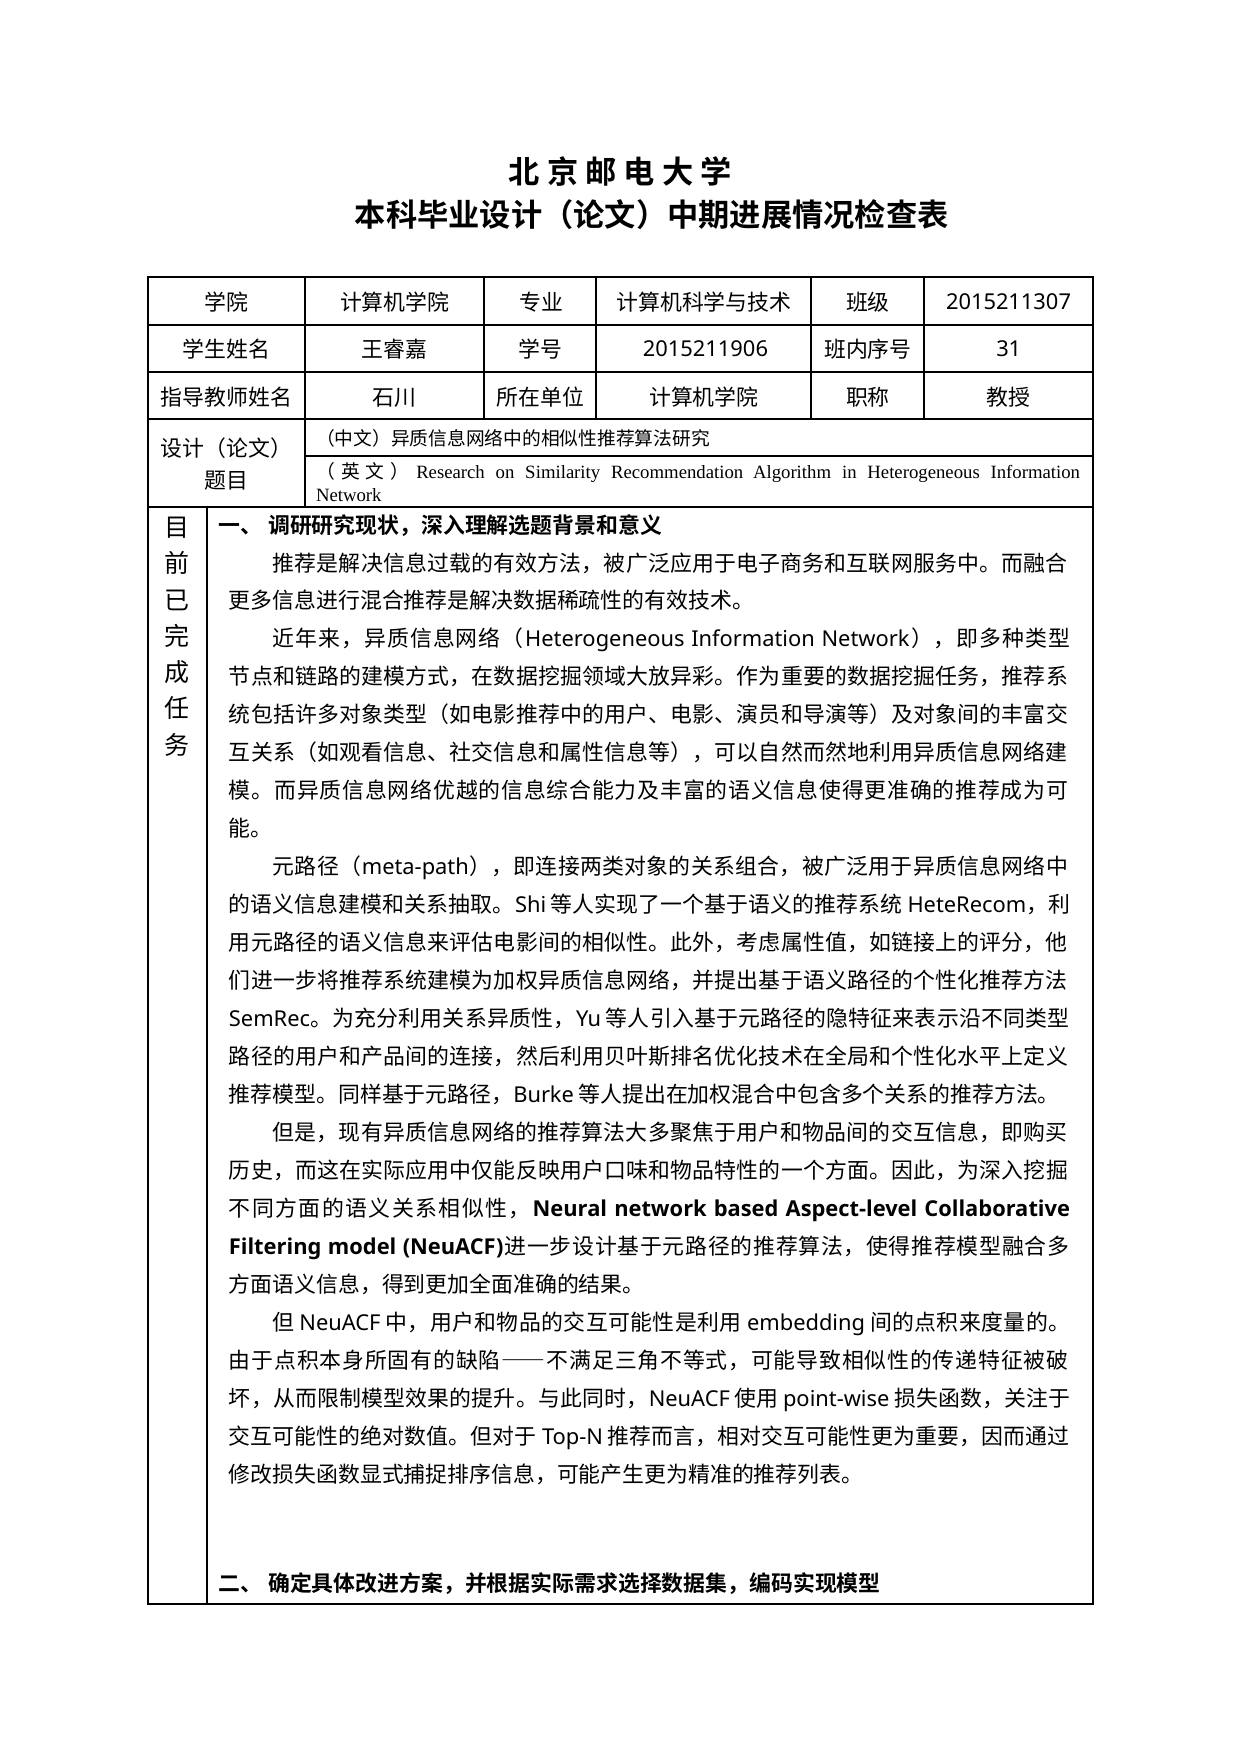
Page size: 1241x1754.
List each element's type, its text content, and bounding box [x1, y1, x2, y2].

table_header 学院 [149, 278, 304, 323]
table_cell 31 [925, 326, 1092, 371]
table_header 班级 [812, 278, 923, 323]
table_header 计算机科学与技术 [597, 278, 810, 323]
table_cell 学生姓名 [149, 326, 304, 371]
table_cell 班内序号 [812, 326, 923, 371]
table_cell （中文）异质信息网络中的相似性推荐算法研究 [306, 420, 1092, 455]
table_cell 王睿嘉 [306, 326, 483, 371]
text 北 京 邮 电 大 学 [148, 148, 1092, 193]
table_cell 设计（论文）题目 [149, 420, 304, 506]
table_cell 指导教师姓名 [149, 373, 304, 418]
table_cell 2015211906 [597, 326, 810, 371]
table_cell 计算机学院 [597, 373, 810, 418]
table_cell 目前已完成任务 [149, 508, 206, 1603]
table_cell 职称 [812, 373, 923, 418]
table_cell 所在单位 [485, 373, 595, 418]
table_header 2015211307 [925, 278, 1092, 323]
text 本科毕业设计（论文）中期进展情况检查表 [148, 193, 1092, 234]
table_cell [208, 508, 1092, 1603]
table_cell 学号 [485, 326, 595, 371]
table_header 专业 [485, 278, 595, 323]
table_cell （英文）Research on Similarity Recommendation Algorithm in Heterogeneous Information Network [306, 457, 1092, 506]
table_cell 教授 [925, 373, 1092, 418]
table_header 计算机学院 [306, 278, 483, 323]
table_cell 石川 [306, 373, 483, 418]
